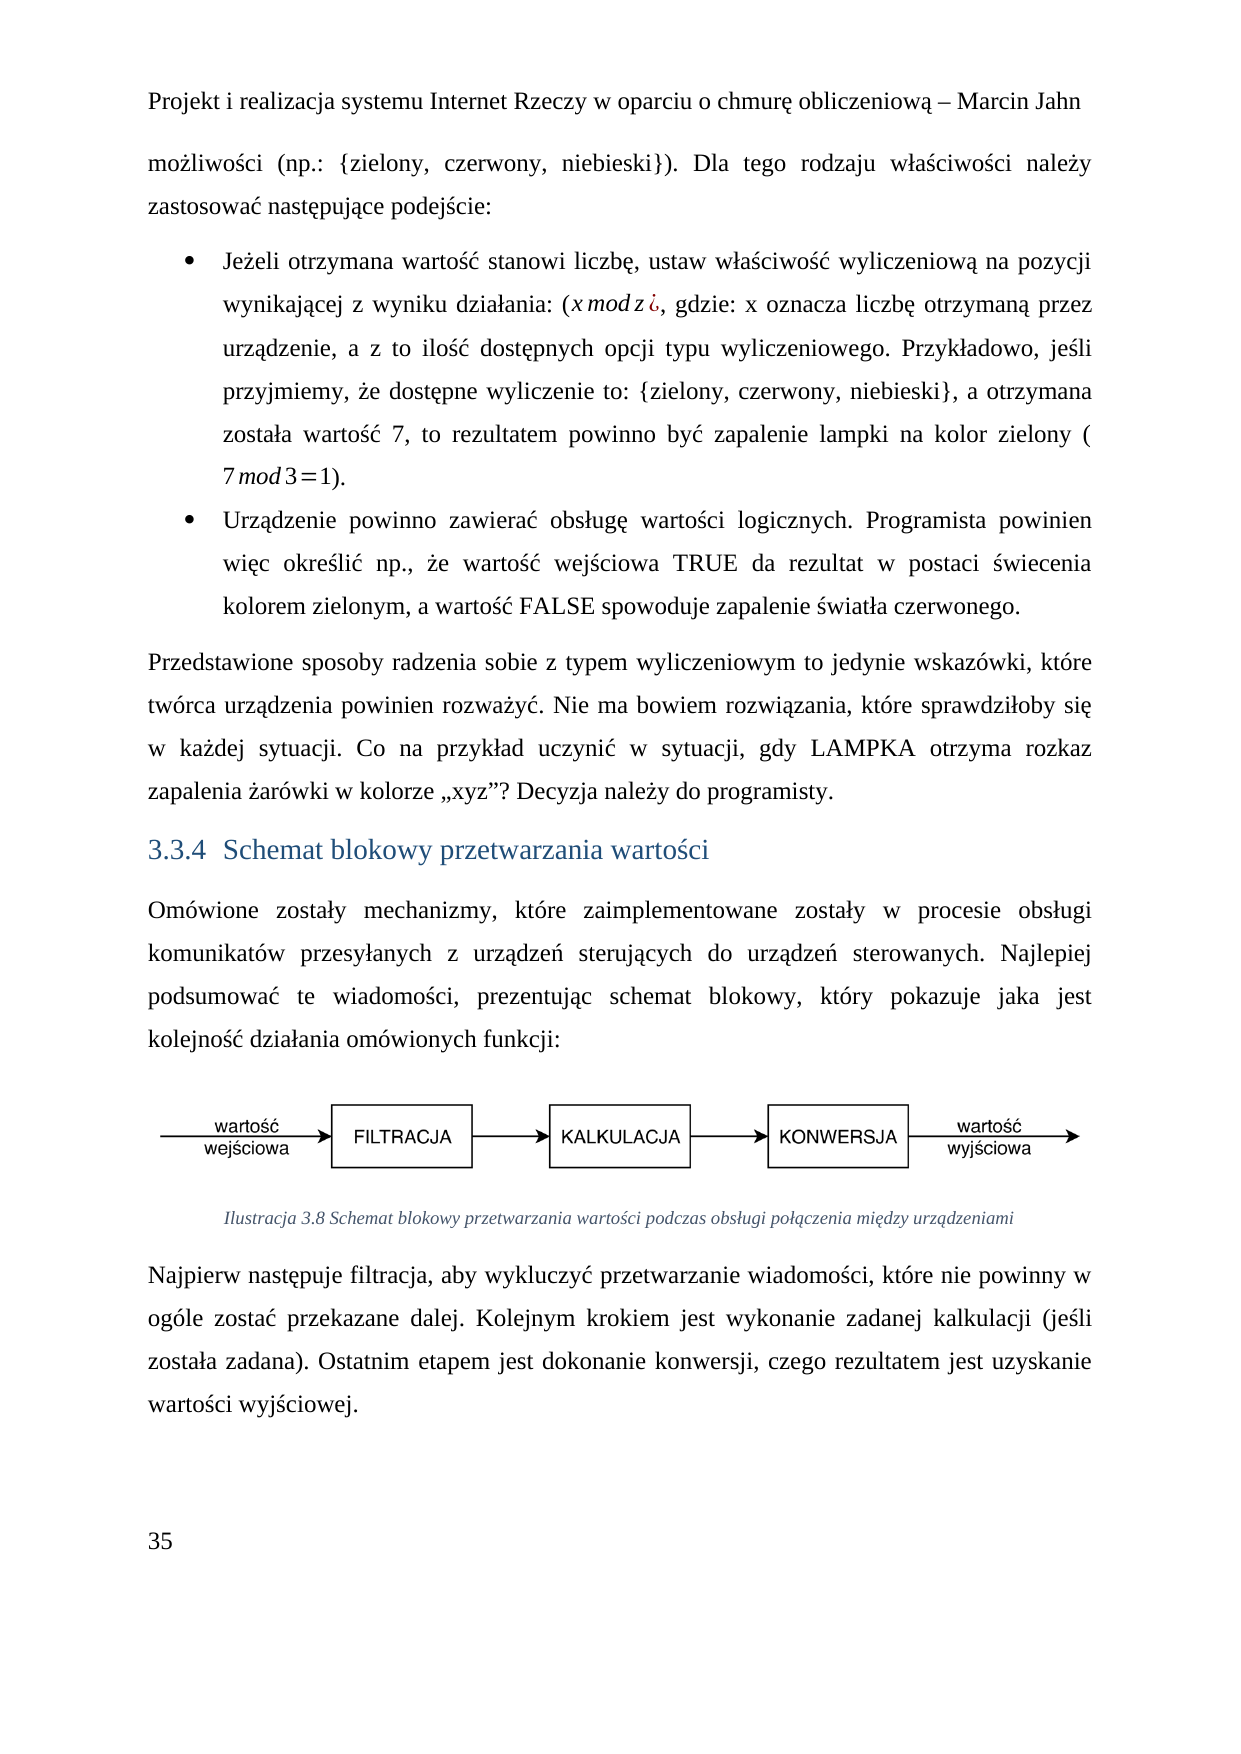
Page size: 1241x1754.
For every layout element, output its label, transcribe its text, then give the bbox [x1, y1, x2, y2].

picture [148, 1099, 1093, 1173]
text Najpierw następuje filtracja, aby wykluczyć przetwarzanie wiadomości, które nie powinny w ogóle zostać przekazane dalej. Kolejnym krokiem jest wykonanie zadanej kalkulacji (jeśli została zadana). Ostatnim etapem jest dokonanie konwersji, czego rezultatem jest uzyskanie wartości wyjściowej. [148, 1260, 1093, 1418]
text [148, 148, 1093, 219]
text Przedstawione sposoby radzenia sobie z typem wyliczeniowym to jedynie wskazówki, które twórca urządzenia powinien rozważyć. Nie ma bowiem rozwiązania, które sprawdziłoby się w każdej sytuacji. Co na przykład uczynić w sytuacji, gdy LAMPKA otrzyma rozkaz zapalenia żarówki w kolorze „xyz”? Decyzja należy do programisty. [148, 647, 1093, 805]
text Omówione zostały mechanizmy, które zaimplementowane zostały w procesie obsługi komunikatów przesyłanych z urządzeń sterujących do urządzeń sterowanych. Najlepiej podsumować te wiadomości, prezentując schemat blokowy, który pokazuje jaka jest kolejność działania omówionych funkcji: [148, 895, 1093, 1053]
list Jeżeli otrzymana wartość stanowi liczbę, ustaw właściwość wyliczeniową na pozycji wynikającej z wyniku działania: (, gdzie: x oznacza liczbę otrzymaną przez urządzenie, a z to ilość dostępnych opcji typu wyliczeniowego. Przykładowo, jeśli przyjmiemy, że dostępne wyliczenie to: {zielony, czerwony, niebieski}, a otrzymana została wartość 7, to rezultatem powinno być zapalenie lampki na kolor zielony (). [185, 246, 1093, 491]
list Urządzenie powinno zawierać obsługę wartości logicznych. Programista powinien więc określić np., że wartość wejściowa TRUE da rezultat w postaci świecenia kolorem zielonym, a wartość FALSE spowoduje zapalenie światła czerwonego. [185, 505, 1093, 620]
text Ilustracja 3.2 Schemat blokowy przetwarzania wartości podczas obsługi połączenia między urządzeniami [148, 1207, 1093, 1228]
subtitle Schemat blokowy przetwarzania wartości [148, 832, 1093, 866]
